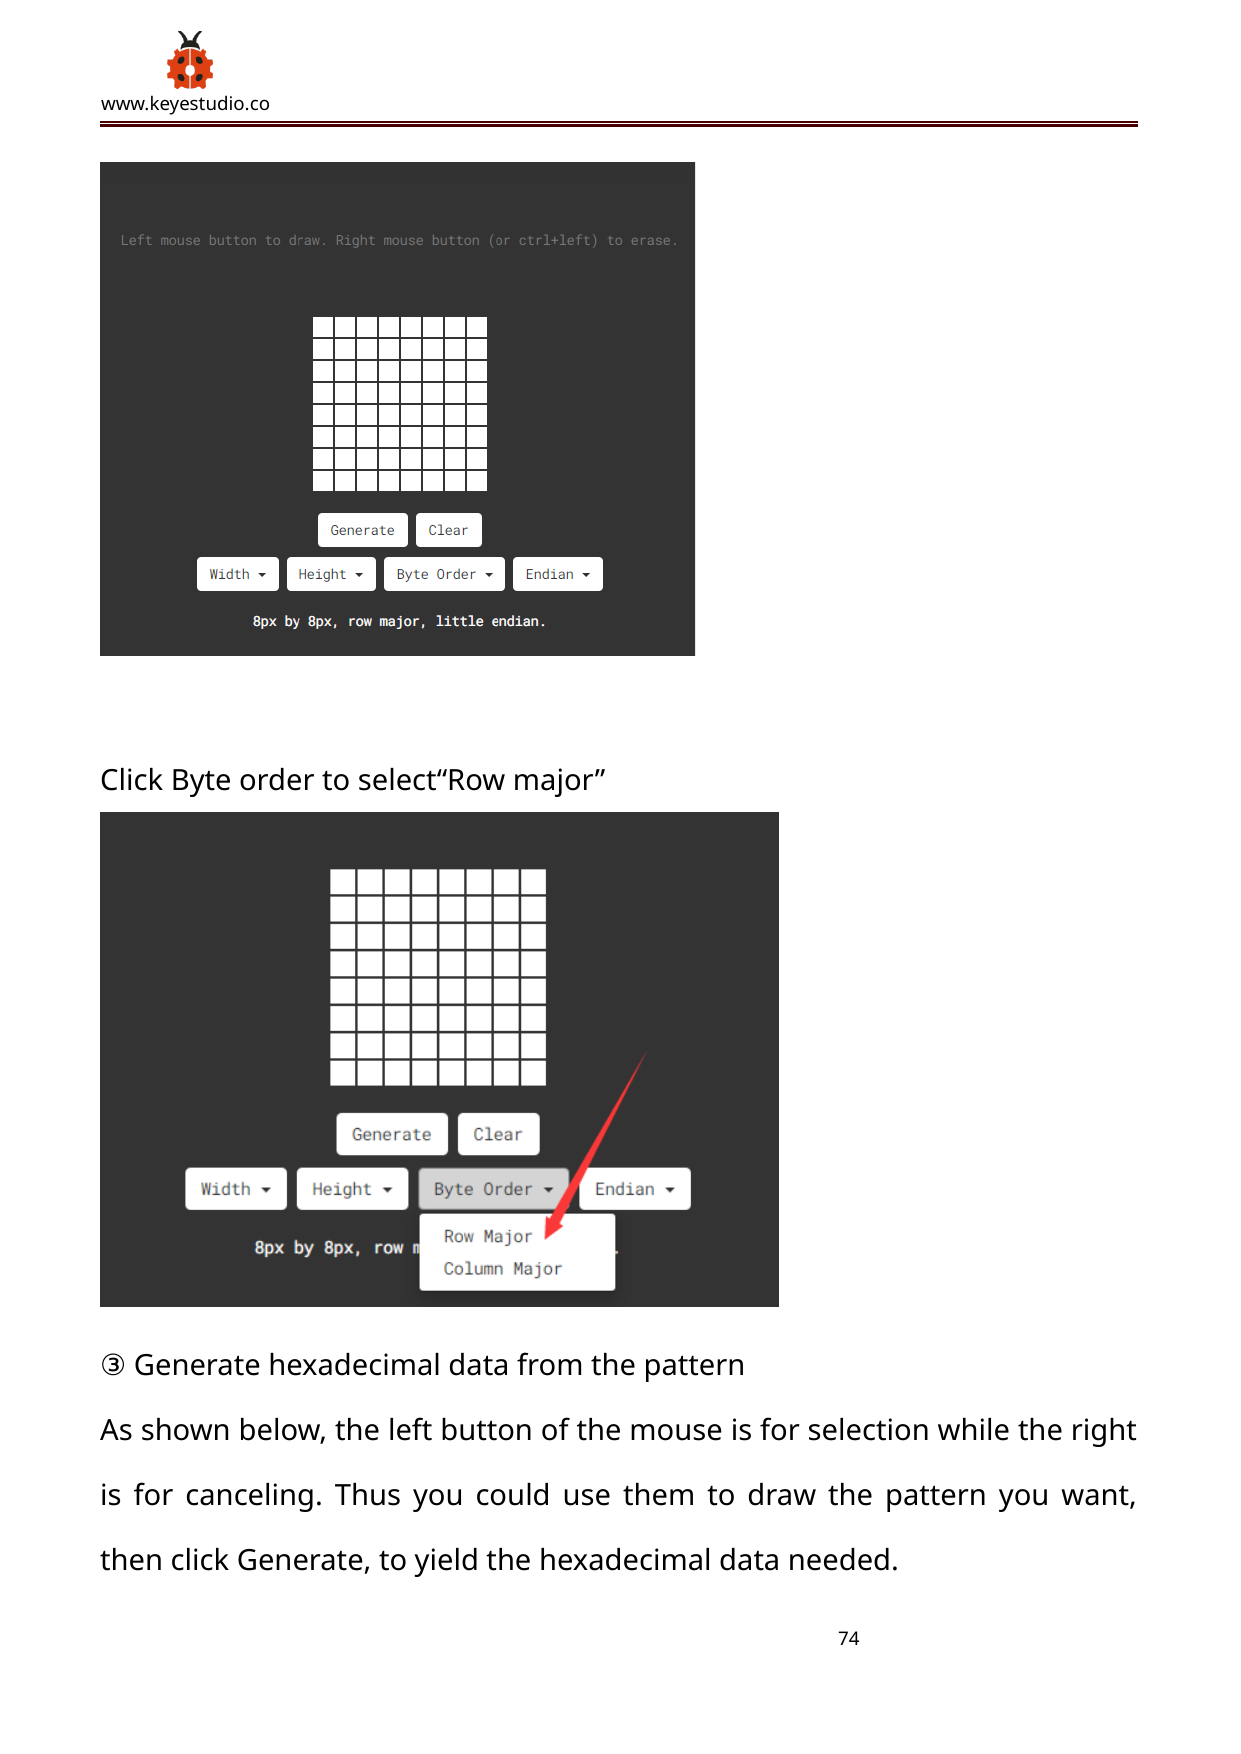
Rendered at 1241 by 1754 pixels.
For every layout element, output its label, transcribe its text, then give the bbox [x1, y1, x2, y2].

picture [100, 812, 779, 1307]
text ③ Generate hexadecimal data from the pattern [100, 1332, 1138, 1397]
picture [155, 31, 231, 93]
picture [100, 162, 696, 656]
text Click Byte order to select“Row major” [100, 747, 1138, 812]
text As shown below, the left button of the mouse is for selection while the right is for canceling. Thus you could use them to draw the pattern you want, then click Generate, to yield the hexadecimal data needed. [100, 1397, 1138, 1592]
